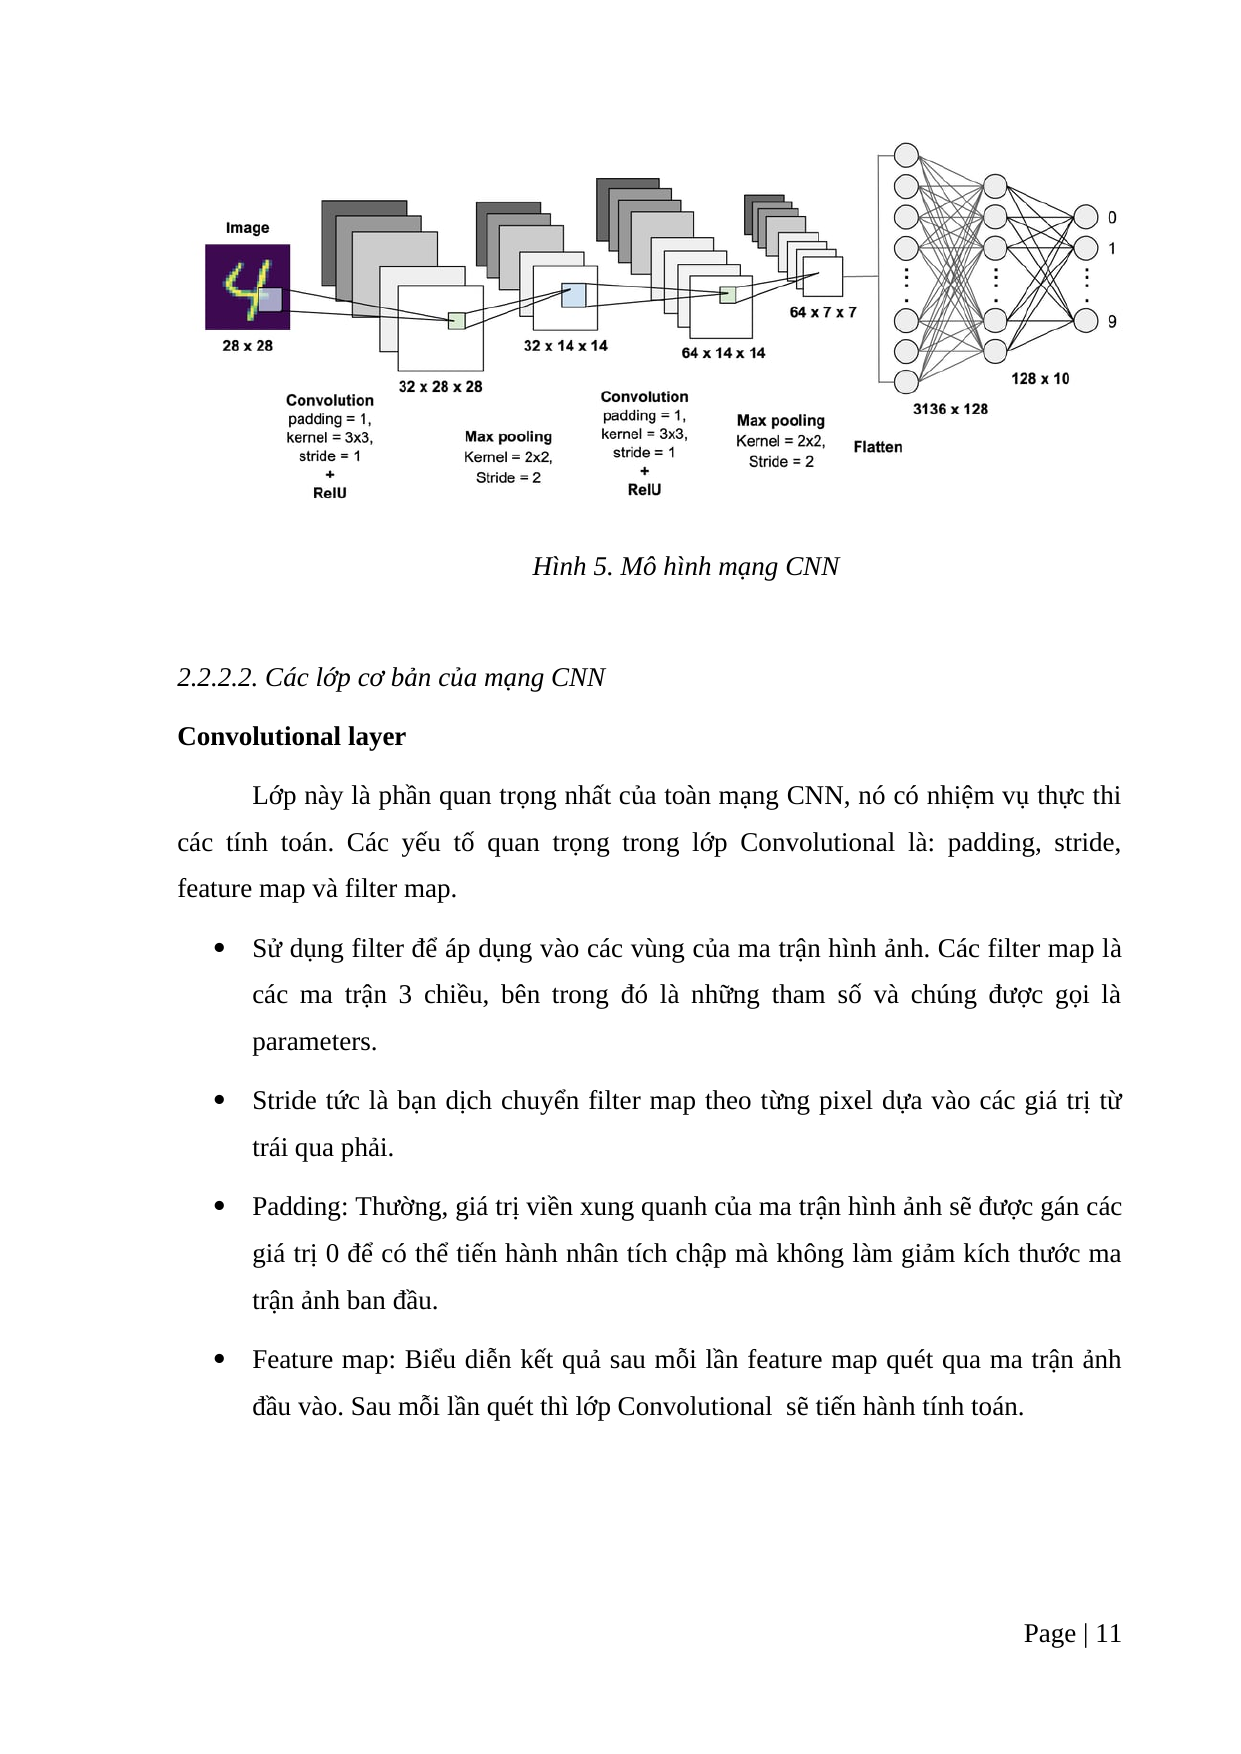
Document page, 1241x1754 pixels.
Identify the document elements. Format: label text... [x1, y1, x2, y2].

list Stride tức là bạn dịch chuyển filter map theo từng pixel dựa vào các giá trị từ trái qua phải. [214, 1084, 1122, 1162]
list Padding: Thường, giá trị viền xung quanh của ma trận hình ảnh sẽ được gán các giá trị 0 để có thể tiến hành nhân tích chập mà không làm giảm kích thước ma trận ảnh ban đầu. [214, 1190, 1122, 1315]
text Convolutional layer [177, 720, 1122, 751]
list Sử dụng filter để áp dụng vào các vùng của ma trận hình ảnh. Các filter map là các ma trận 3 chiều, bên trong đó là những tham số và chúng được gọi là parameters. [214, 932, 1122, 1056]
picture [177, 118, 1130, 519]
list Feature map: Biểu diễn kết quả sau mỗi lần feature map quét qua ma trận ảnh đầu vào. Sau mỗi lần quét thì lớp Convolutional sẽ tiến hành tính toán. [214, 1343, 1122, 1421]
list Các lớp cơ bản của mạng CNN [177, 661, 1122, 692]
text Hình 5. Mô hình mạng CNN [177, 550, 1122, 581]
text Lớp này là phần quan trọng nhất của toàn mạng CNN, nó có nhiệm vụ thực thi các tính toán. Các yếu tố quan trọng trong lớp Convolutional là: padding, stride, feature map và filter map. [177, 779, 1122, 904]
